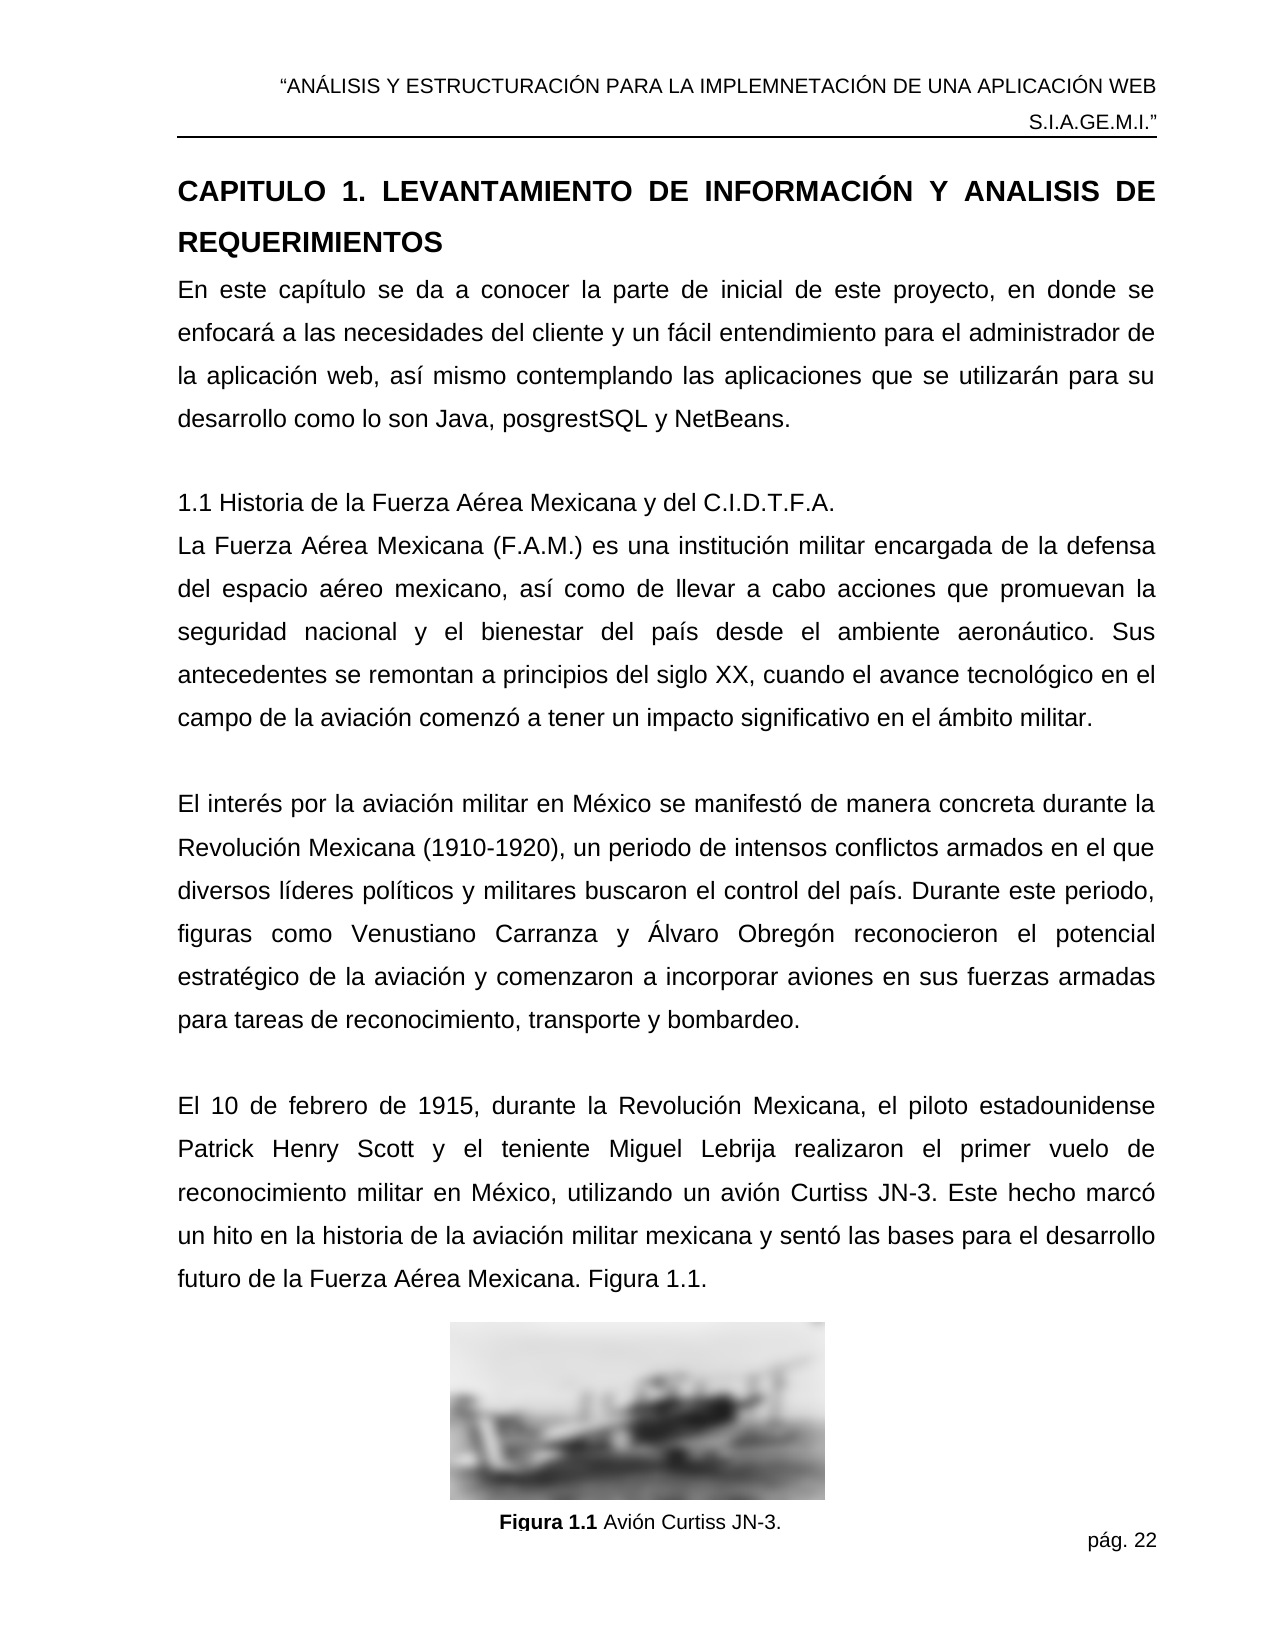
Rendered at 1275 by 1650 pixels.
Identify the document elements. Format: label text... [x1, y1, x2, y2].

text En este capítulo se da a conocer la parte de inicial de este proyecto, en donde se enfocará a las necesidades del cliente y un fácil entendimiento para el administrador de la aplicación web, así mismo contemplando las aplicaciones que se utilizarán para su desarrollo como lo son Java, posgrestSQL y NetBeans. [177, 275, 1157, 433]
text El 10 de febrero de 1915, durante la Revolución Mexicana, el piloto estadounidense Patrick Henry Scott y el teniente Miguel Lebrija realizaron el primer vuelo de reconocimiento militar en México, utilizando un avión Curtiss JN-3. Este hecho marcó un hito en la historia de la aviación militar mexicana y sentó las bases para el desarrollo futuro de la Fuerza Aérea Mexicana. Figura 1.1. [177, 1091, 1157, 1293]
subtitle CAPITULO 1. LEVANTAMIENTO DE INFORMACIÓN Y ANALISIS DE REQUERIMIENTOS [177, 174, 1157, 258]
text El interés por la aviación militar en México se manifestó de manera concreta durante la Revolución Mexicana (1910-1920), un periodo de intensos conflictos armados en el que diversos líderes políticos y militares buscaron el control del país. Durante este periodo, figuras como Venustiano Carranza y Álvaro Obregón reconocieron el potencial estratégico de la aviación y comenzaron a incorporar aviones en sus fuerzas armadas para tareas de reconocimiento, transporte y bombardeo. [177, 789, 1157, 1034]
subtitle 1.1 Historia de la Fuerza Aérea Mexicana y del C.I.D.T.F.A. [177, 488, 1157, 516]
picture [450, 1322, 825, 1500]
text La Fuerza Aérea Mexicana (F.A.M.) es una institución militar encargada de la defensa del espacio aéreo mexicano, así como de llevar a cabo acciones que promuevan la seguridad nacional y el bienestar del país desde el ambiente aeronáutico. Sus antecedentes se remontan a principios del siglo XX, cuando el avance tecnológico en el campo de la aviación comenzó a tener un impacto significativo en el ámbito militar. [177, 531, 1157, 732]
